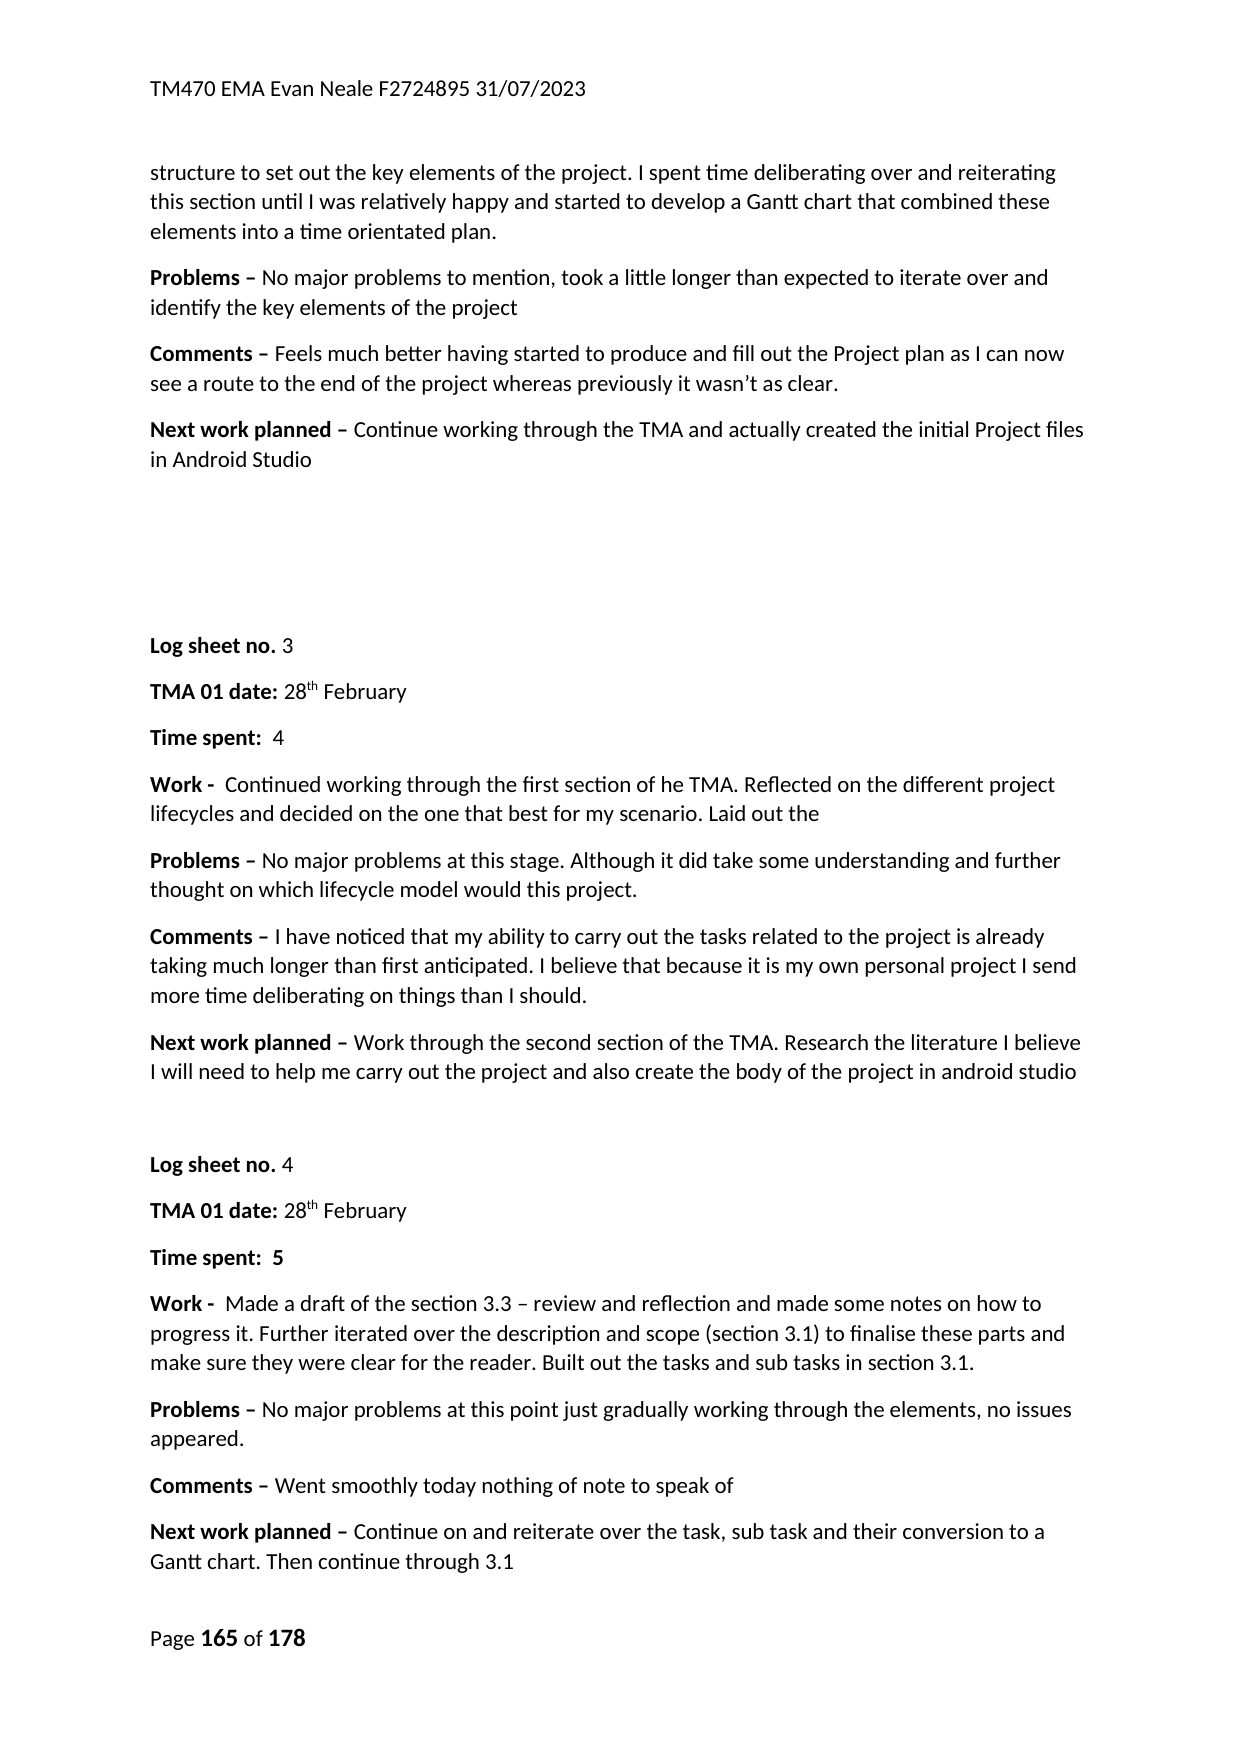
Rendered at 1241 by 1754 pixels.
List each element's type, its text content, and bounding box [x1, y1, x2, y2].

text Next work planned – Continue working through the TMA and actually created the initial Project files in Android Studio [150, 416, 1090, 473]
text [150, 158, 1090, 245]
text Problems – No major problems at this stage. Although it did take some understanding and further thought on which lifecycle model would this project. [150, 846, 1090, 903]
text TMA 01 date: 28th February [150, 1196, 1090, 1224]
text Problems – No major problems to mention, took a little longer than expected to iterate over and identify the key elements of the project [150, 263, 1090, 321]
text TMA 01 date: 28th February [150, 677, 1090, 705]
text Comments – Feels much better having started to produce and fill out the Project plan as I can now see a route to the end of the project whereas previously it wasn’t as clear. [150, 339, 1090, 397]
text Work - Made a draft of the section 3.3 – review and reflection and made some notes on how to progress it. Further iterated over the description and scope (section 3.1) to finalise these parts and make sure they were clear for the reader. Built out the tasks and sub tasks in section 3.1. [150, 1289, 1090, 1376]
text Comments – Went smoothly today nothing of note to speak of [150, 1471, 1090, 1499]
text Next work planned – Work through the second section of the TMA. Research the literature I believe I will need to help me carry out the project and also create the body of the project in android studio [150, 1028, 1090, 1085]
text Time spent: 4 [150, 723, 1090, 751]
text Time spent: 5 [150, 1243, 1090, 1271]
text Log sheet no. 3 [150, 631, 1090, 659]
text Log sheet no. 4 [150, 1150, 1090, 1178]
text Work - Continued working through the first section of he TMA. Reflected on the different project lifecycles and decided on the one that best for my scenario. Laid out the [150, 770, 1090, 827]
text Problems – No major problems at this point just gradually working through the elements, no issues appeared. [150, 1395, 1090, 1452]
text Comments – I have noticed that my ability to carry out the tasks related to the project is already taking much longer than first anticipated. I believe that because it is my own personal project I send more time deliberating on things than I should. [150, 922, 1090, 1009]
text Next work planned – Continue on and reiterate over the task, sub task and their conversion to a Gantt chart. Then continue through 3.1 [150, 1517, 1090, 1575]
